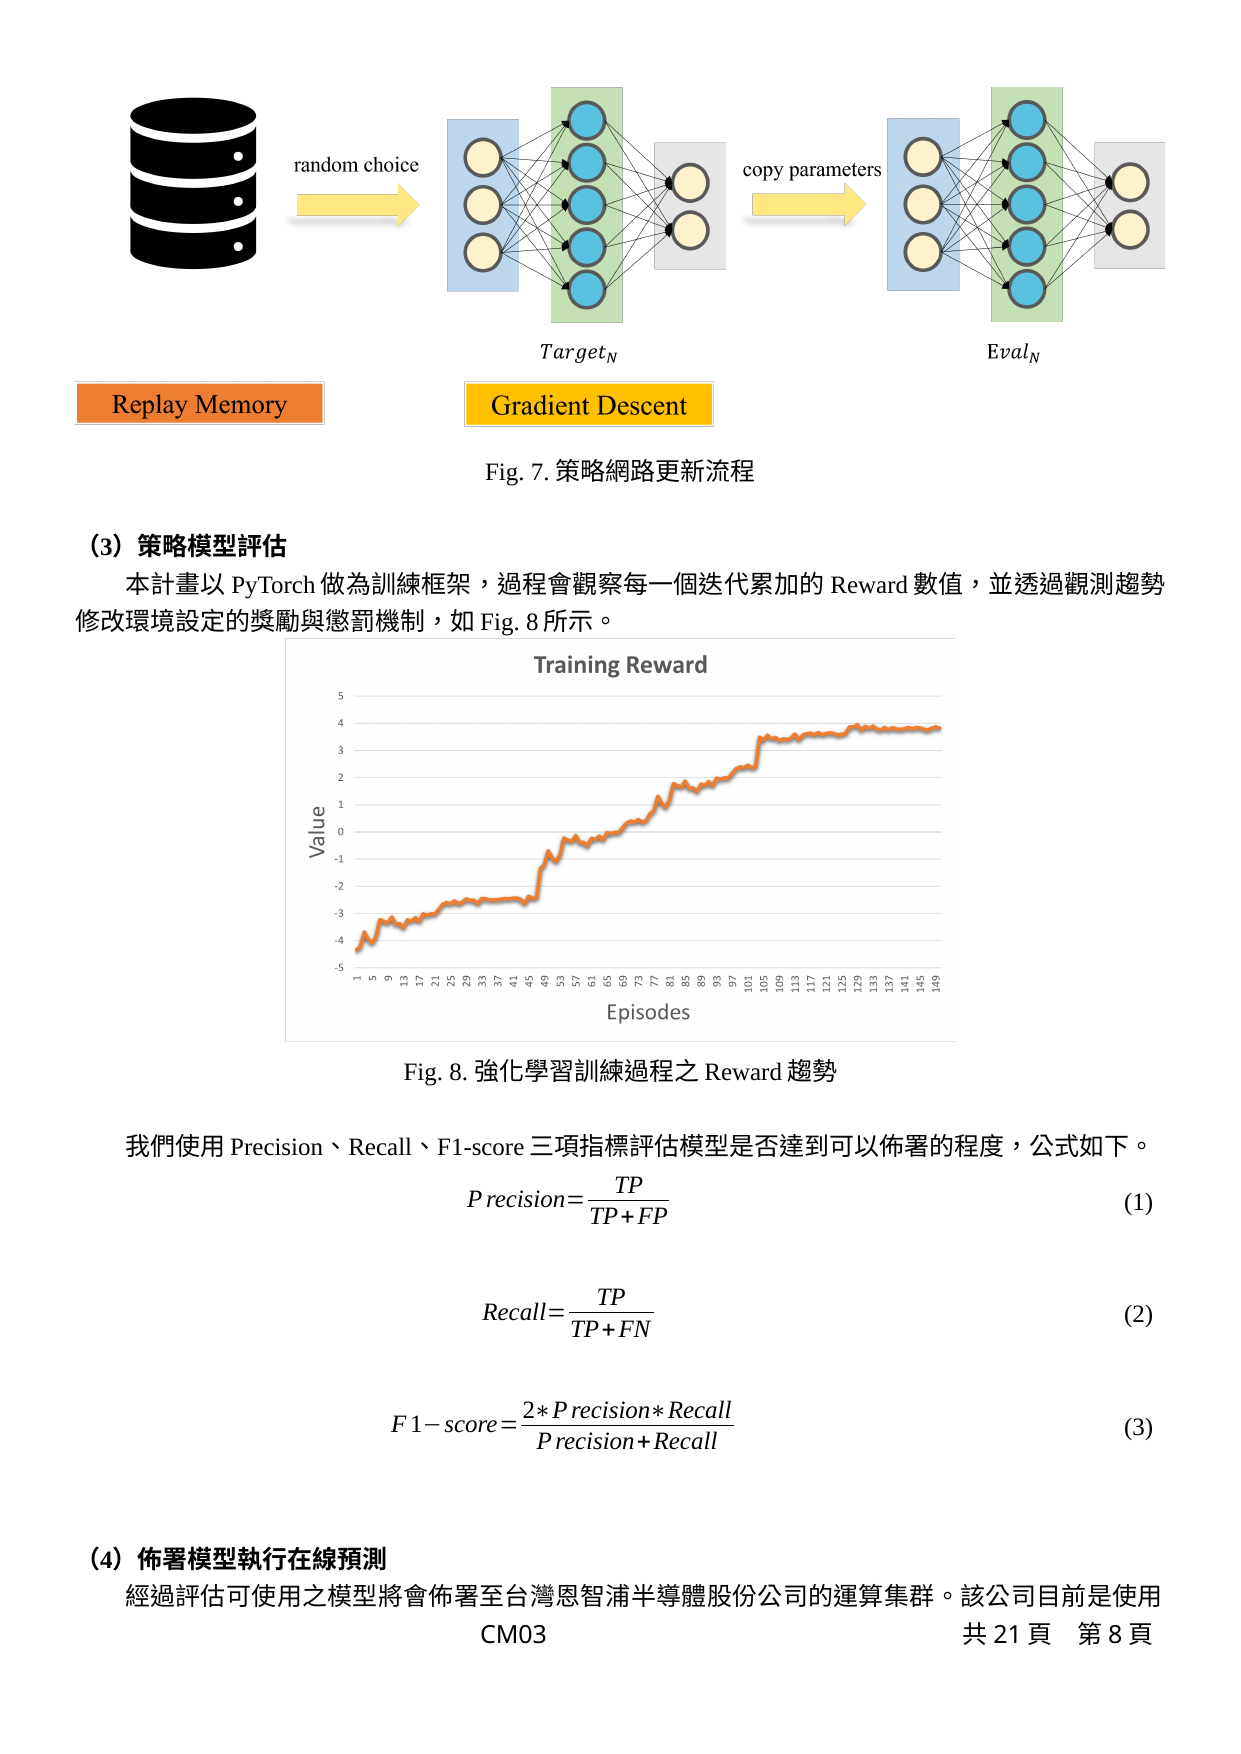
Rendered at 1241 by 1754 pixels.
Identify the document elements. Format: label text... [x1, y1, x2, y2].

text 本計畫以PyTorch做為訓練框架，過程會觀察每一個迭代累加的Reward數值，並透過觀測趨勢修改環境設定的獎勵與懲罰機制，如Fig. 8所示。 [75, 563, 1165, 638]
text 我們使用Precision、Recall、F1-score三項指標評估模型是否達到可以佈署的程度，公式如下。 [75, 1126, 1165, 1163]
table_header (2) [1109, 1276, 1164, 1351]
table_header [75, 1276, 1108, 1351]
text （4）佈署模型執行在線預測 [75, 1538, 1165, 1576]
table_header [75, 1389, 1049, 1463]
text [75, 1576, 1165, 1613]
table_header (3) [1050, 1389, 1164, 1463]
text （3）策略模型評估 [75, 526, 1165, 563]
table_header (1) [1035, 1164, 1164, 1238]
picture [75, 76, 1166, 438]
picture [285, 638, 955, 1042]
table_header [75, 1164, 1035, 1238]
